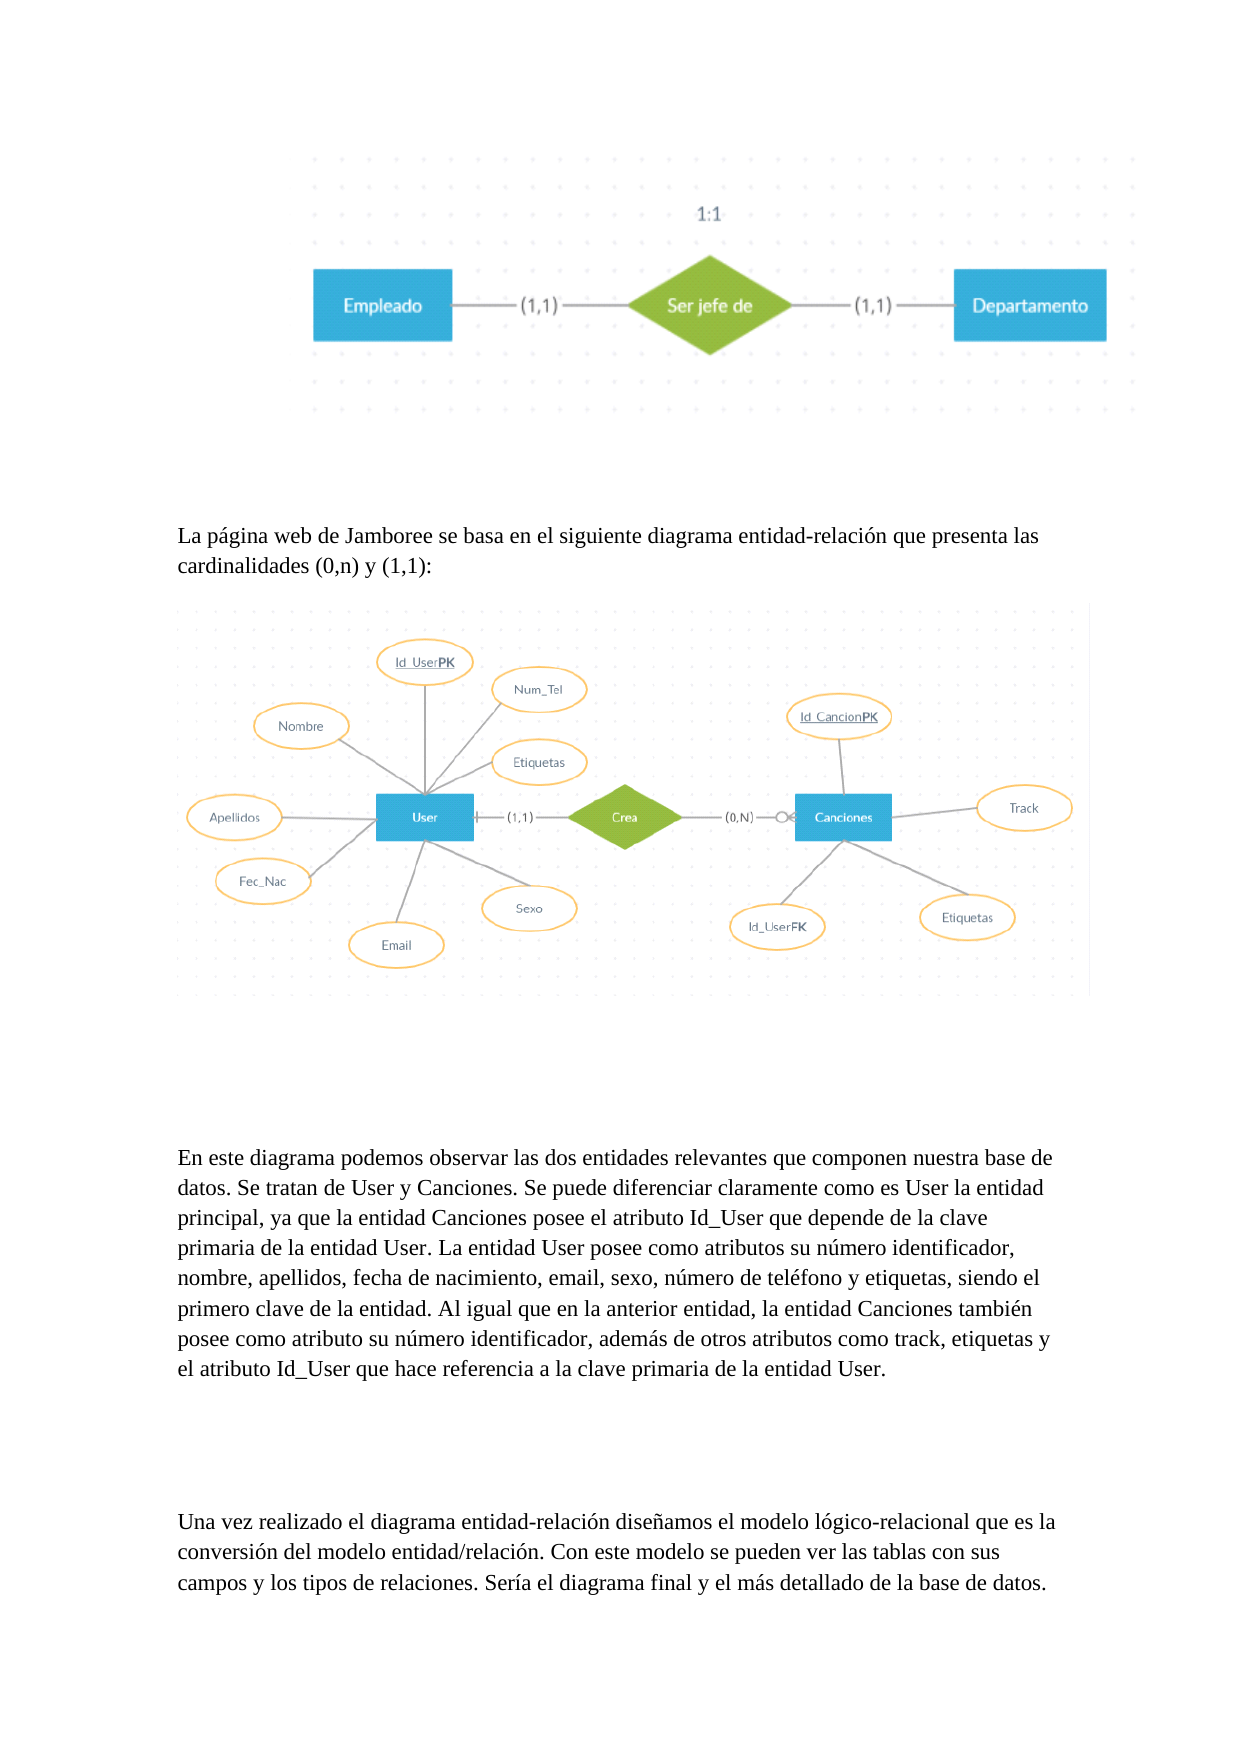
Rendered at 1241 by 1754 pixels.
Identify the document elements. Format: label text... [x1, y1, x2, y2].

text Una vez realizado el diagrama entidad-relación diseñamos el modelo lógico-relacional que es la conversión del modelo entidad/relación. Con este modelo se pueden ver las tablas con sus campos y los tipos de relaciones. Sería el diagrama final y el más detallado de la base de datos. [177, 1508, 1063, 1595]
text En este diagrama podemos observar las dos entidades relevantes que componen nuestra base de datos. Se tratan de User y Canciones. Se puede diferenciar claramente como es User la entidad principal, ya que la entidad Canciones posee el atributo Id_User que depende de la clave primaria de la entidad User. La entidad User posee como atributos su número identificador, nombre, apellidos, fecha de nacimiento, email, sexo, número de teléfono y etiquetas, siendo el primero clave de la entidad. Al igual que en la anterior entidad, la entidad Canciones también posee como atributo su número identificador, además de otros atributos como track, etiquetas y el atributo Id_User que hace referencia a la clave primaria de la entidad User. [177, 1143, 1063, 1381]
text La página web de Jamboree se basa en el siguiente diagrama entidad-relación que presenta las cardinalidades (0,n) y (1,1): [177, 522, 1063, 579]
picture [177, 603, 1090, 996]
picture [289, 147, 1145, 428]
